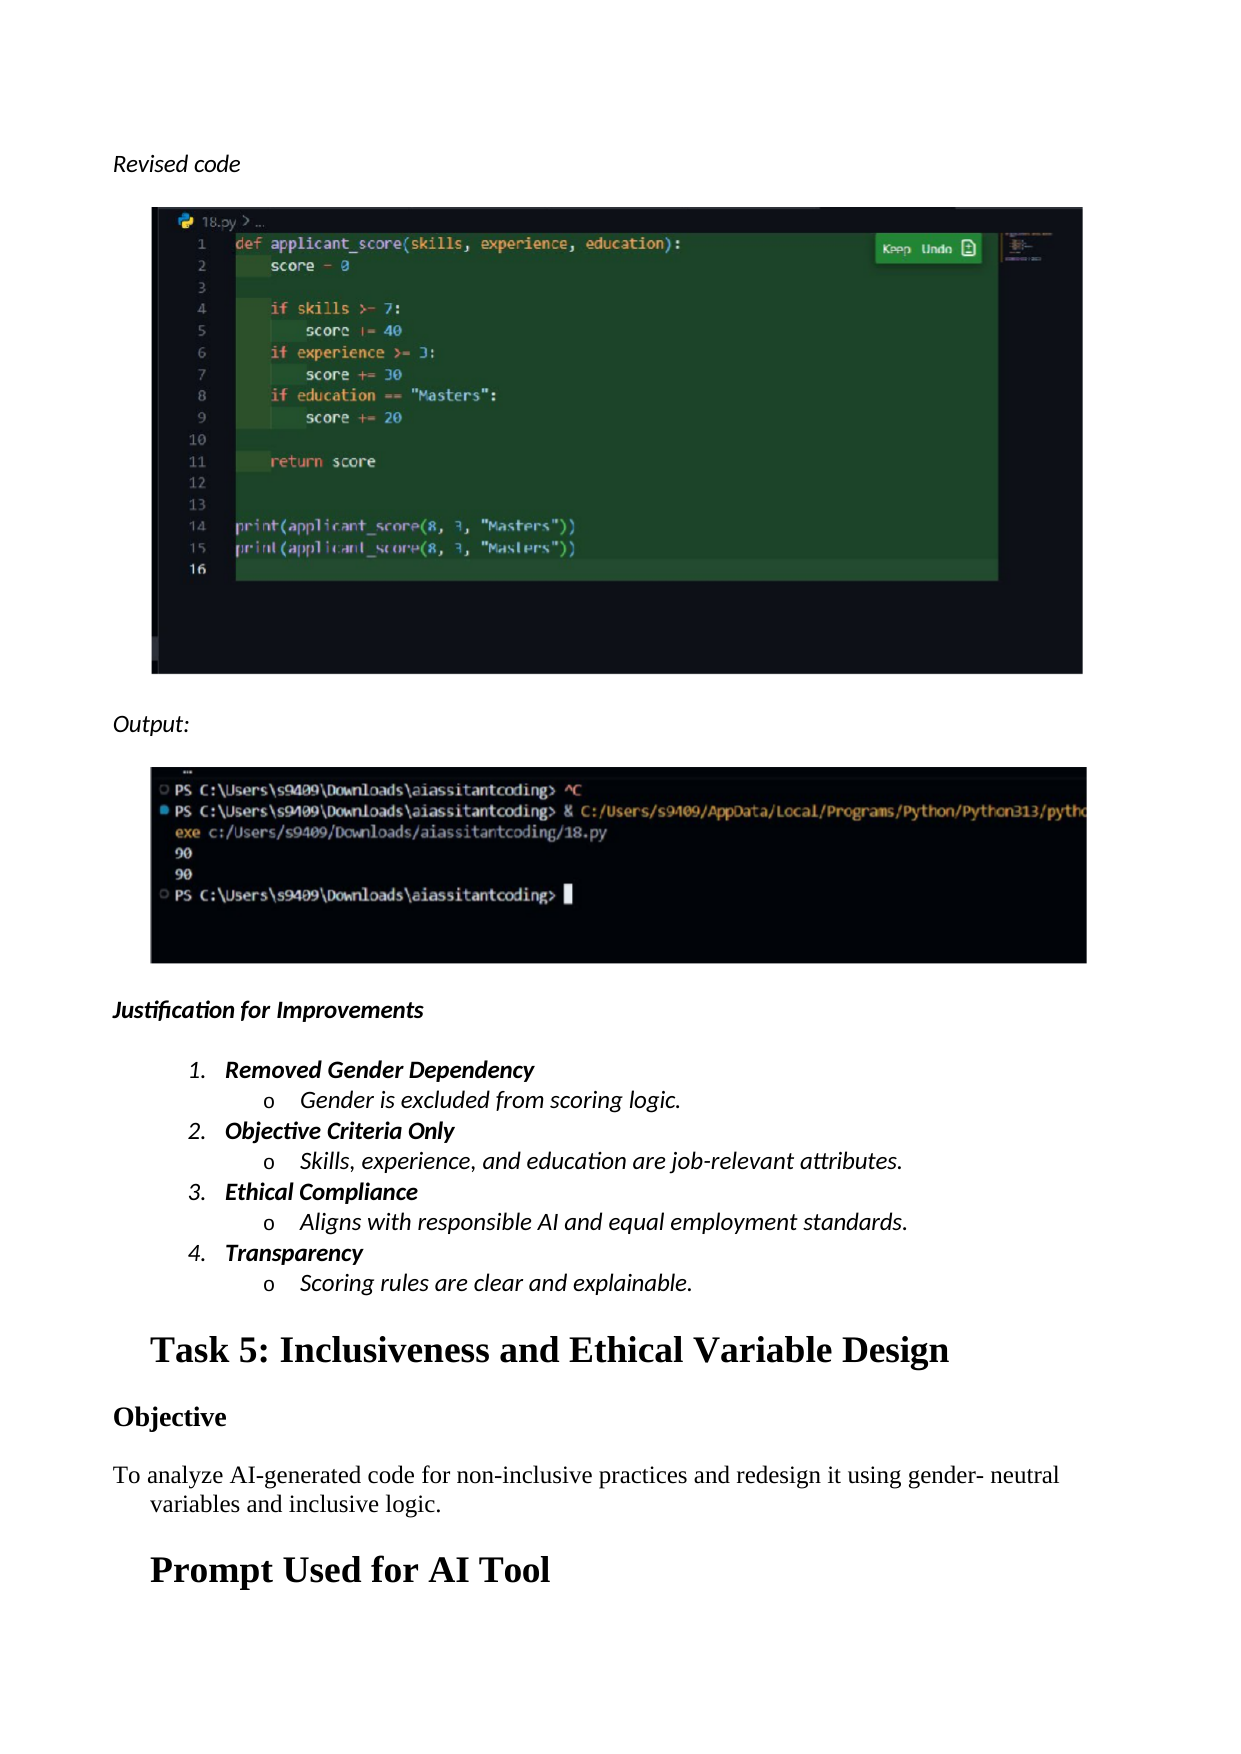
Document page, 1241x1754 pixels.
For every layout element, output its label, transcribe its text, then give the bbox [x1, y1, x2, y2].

picture [150, 207, 1083, 675]
list Objective Criteria Only [187, 1115, 1137, 1146]
picture [150, 767, 1087, 964]
list Transparency [187, 1237, 1137, 1268]
subtitle Objective [113, 1399, 1137, 1432]
text Revised code [113, 148, 1137, 179]
list Ethical Compliance [187, 1176, 1137, 1207]
text Justification for Improvements [113, 994, 1137, 1025]
text To analyze AI-generated code for non-inclusive practices and redesign it using gender- neutral variables and inclusive logic. [113, 1460, 1076, 1518]
list Skills, experience, and education are job-relevant attributes. [263, 1146, 1137, 1176]
list Removed Gender Dependency [187, 1054, 1137, 1084]
subtitle Prompt Used for AI Tool [150, 1548, 1137, 1591]
list Aligns with responsible AI and equal employment standards. [263, 1207, 1137, 1237]
list Gender is excluded from scoring logic. [263, 1084, 1137, 1115]
list Scoring rules are clear and explainable. [263, 1268, 1137, 1298]
text Output: [113, 708, 1137, 738]
subtitle Task 5: Inclusiveness and Ethical Variable Design [150, 1328, 1137, 1371]
